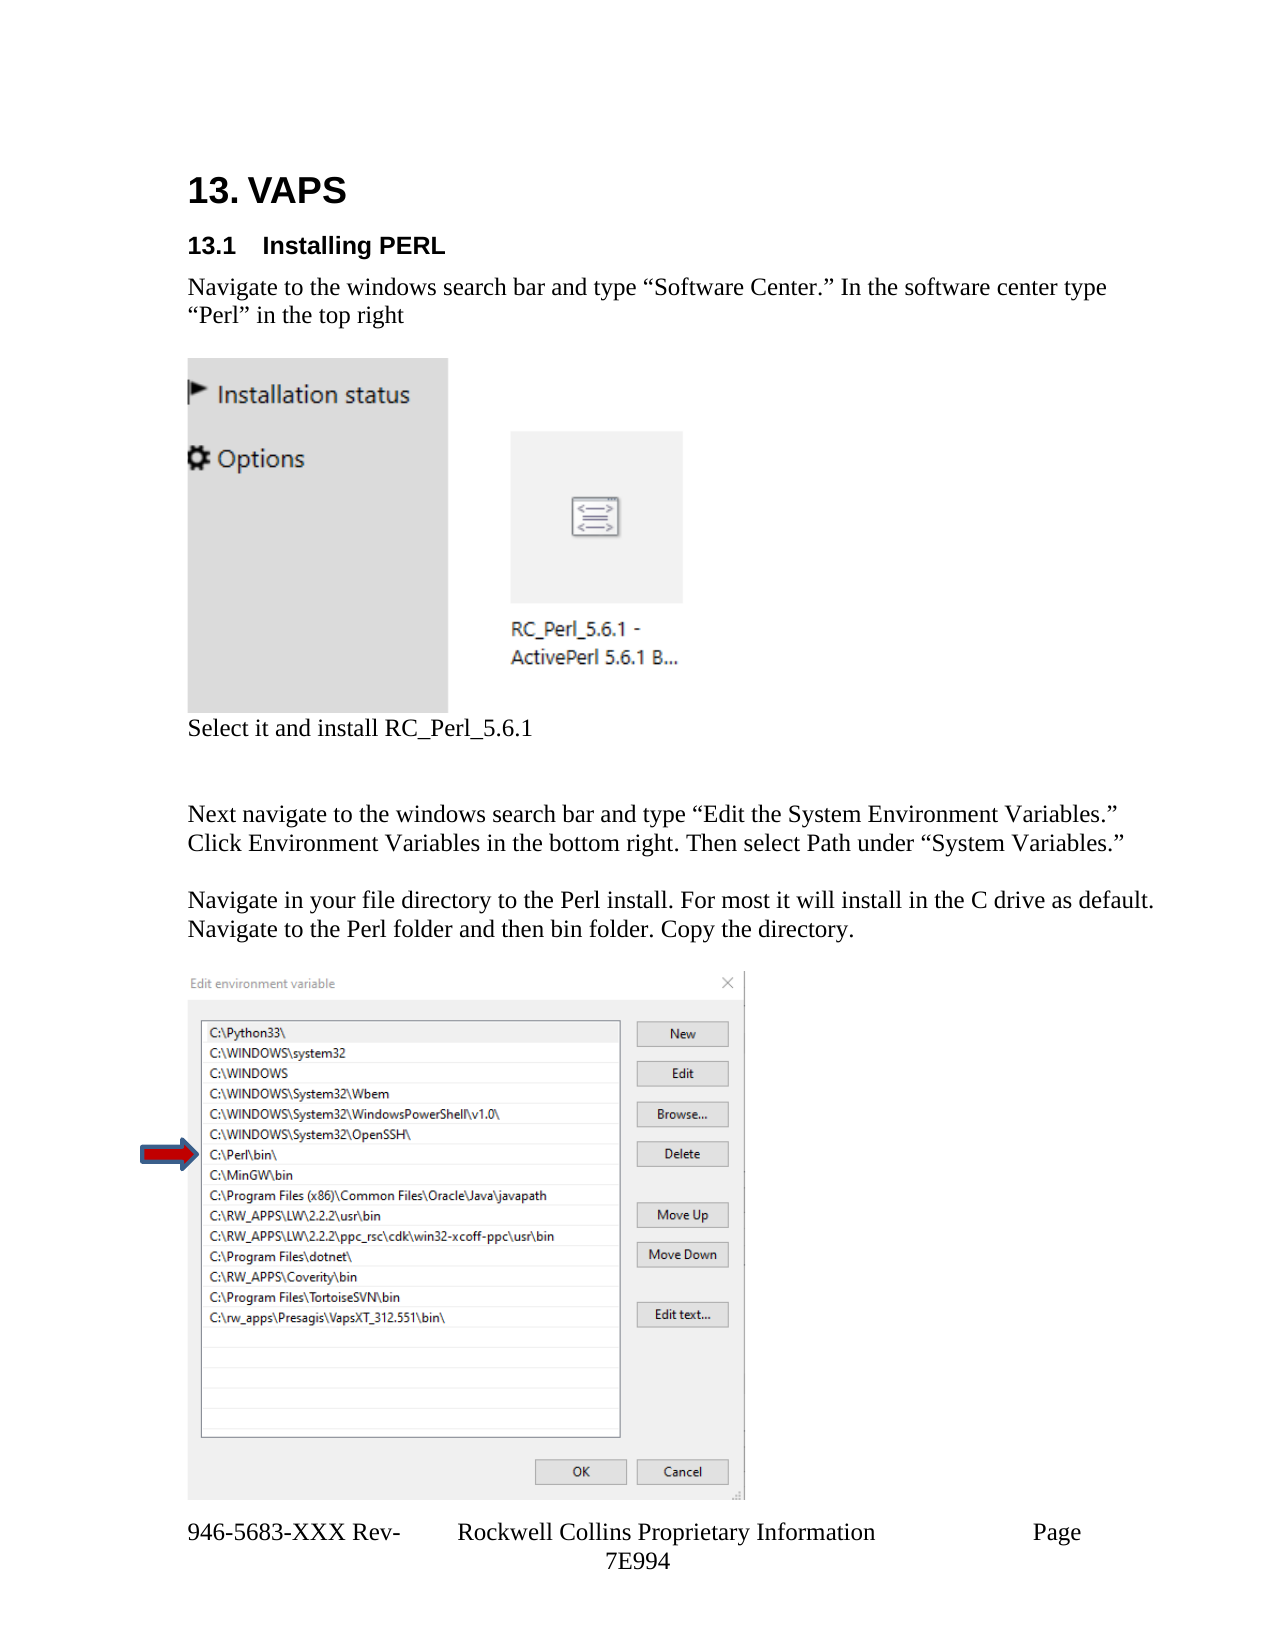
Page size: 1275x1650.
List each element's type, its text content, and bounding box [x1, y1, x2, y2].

text Next navigate to the windows search bar and type “Edit the System Environment Variables.” Click Environment Variables in the bottom right. Then select Path under “System Variables.” [187, 799, 1162, 857]
subtitle VAPS [187, 169, 1162, 212]
text Select it and install RC_Perl_5.6.1 [187, 713, 1162, 742]
picture [187, 971, 746, 1500]
text Navigate in your file directory to the Perl install. For most it will install in the C drive as default. Navigate to the Perl folder and then bin folder. Copy the directory. [187, 885, 1162, 943]
picture [187, 358, 777, 713]
subtitle Installing PERL [187, 231, 1162, 259]
text Navigate to the windows search bar and type “Software Center.” In the software center type “Perl” in the top right [187, 272, 1162, 329]
